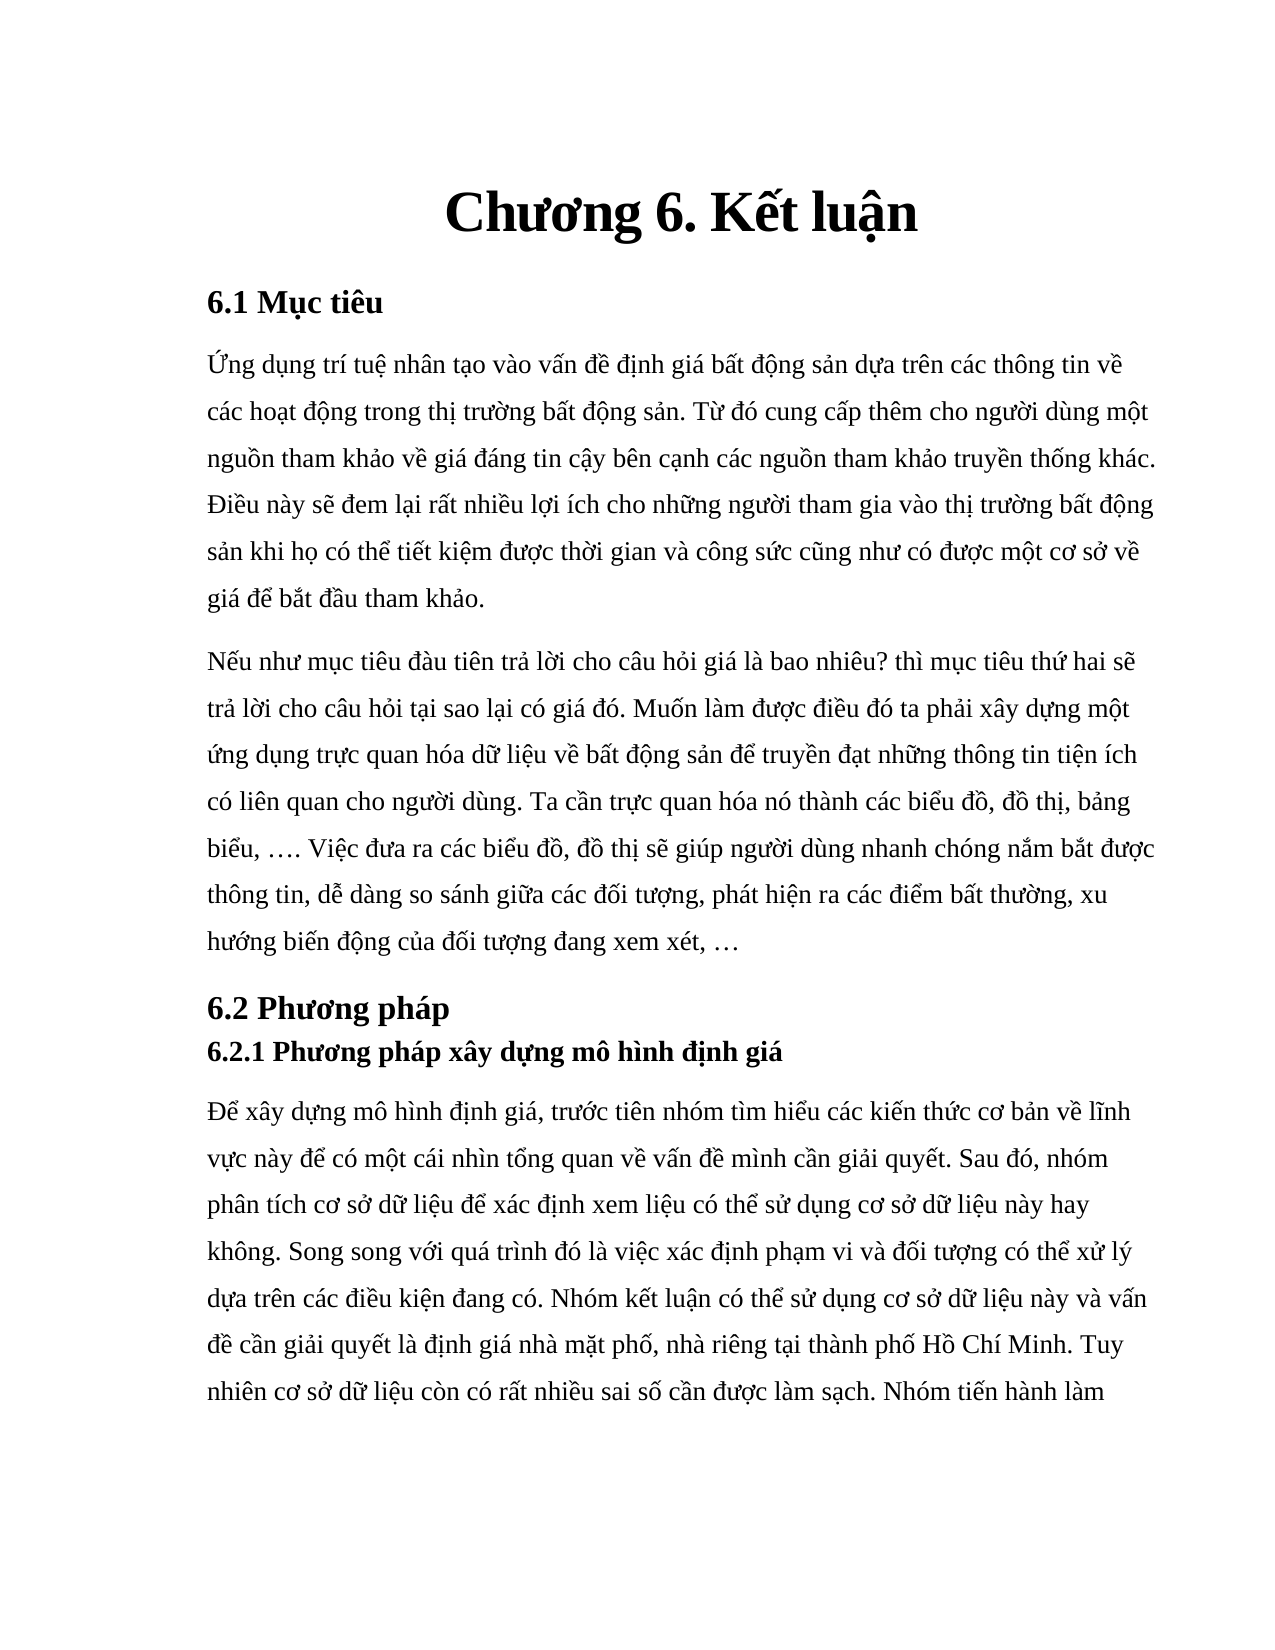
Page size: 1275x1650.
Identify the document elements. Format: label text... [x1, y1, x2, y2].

title Chương 6. Kết luận [207, 177, 1157, 244]
subtitle 6.1 Mục tiêu [207, 282, 1157, 320]
subtitle 6.2.1 Phương pháp xây dựng mô hình định giá [207, 1034, 1157, 1067]
text Nếu như mục tiêu đàu tiên trả lời cho câu hỏi giá là bao nhiêu? thì mục tiêu thứ hai sẽ trả lời cho câu hỏi tại sao lại có giá đó. Muốn làm được điều đó ta phải xây dựng một ứng dụng trực quan hóa dữ liệu về bất động sản để truyền đạt những thông tin tiện ích có liên quan cho người dùng. Ta cần trực quan hóa nó thành các biểu đồ, đồ thị, bảng biểu, …. Việc đưa ra các biểu đồ, đồ thị sẽ giúp người dùng nhanh chóng nắm bắt được thông tin, dễ dàng so sánh giữa các đối tượng, phát hiện ra các điểm bất thường, xu hướng biến động của đối tượng đang xem xét, … [207, 645, 1157, 956]
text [207, 1095, 1157, 1406]
text Ứng dụng trí tuệ nhân tạo vào vấn đề định giá bất động sản dựa trên các thông tin về các hoạt động trong thị trường bất động sản. Từ đó cung cấp thêm cho người dùng một nguồn tham khảo về giá đáng tin cậy bên cạnh các nguồn tham khảo truyền thống khác. Điều này sẽ đem lại rất nhiều lợi ích cho những người tham gia vào thị trường bất động sản khi họ có thể tiết kiệm được thời gian và công sức cũng như có được một cơ sở về giá để bắt đầu tham khảo. [207, 348, 1157, 613]
subtitle 6.2 Phương pháp [207, 988, 1157, 1027]
